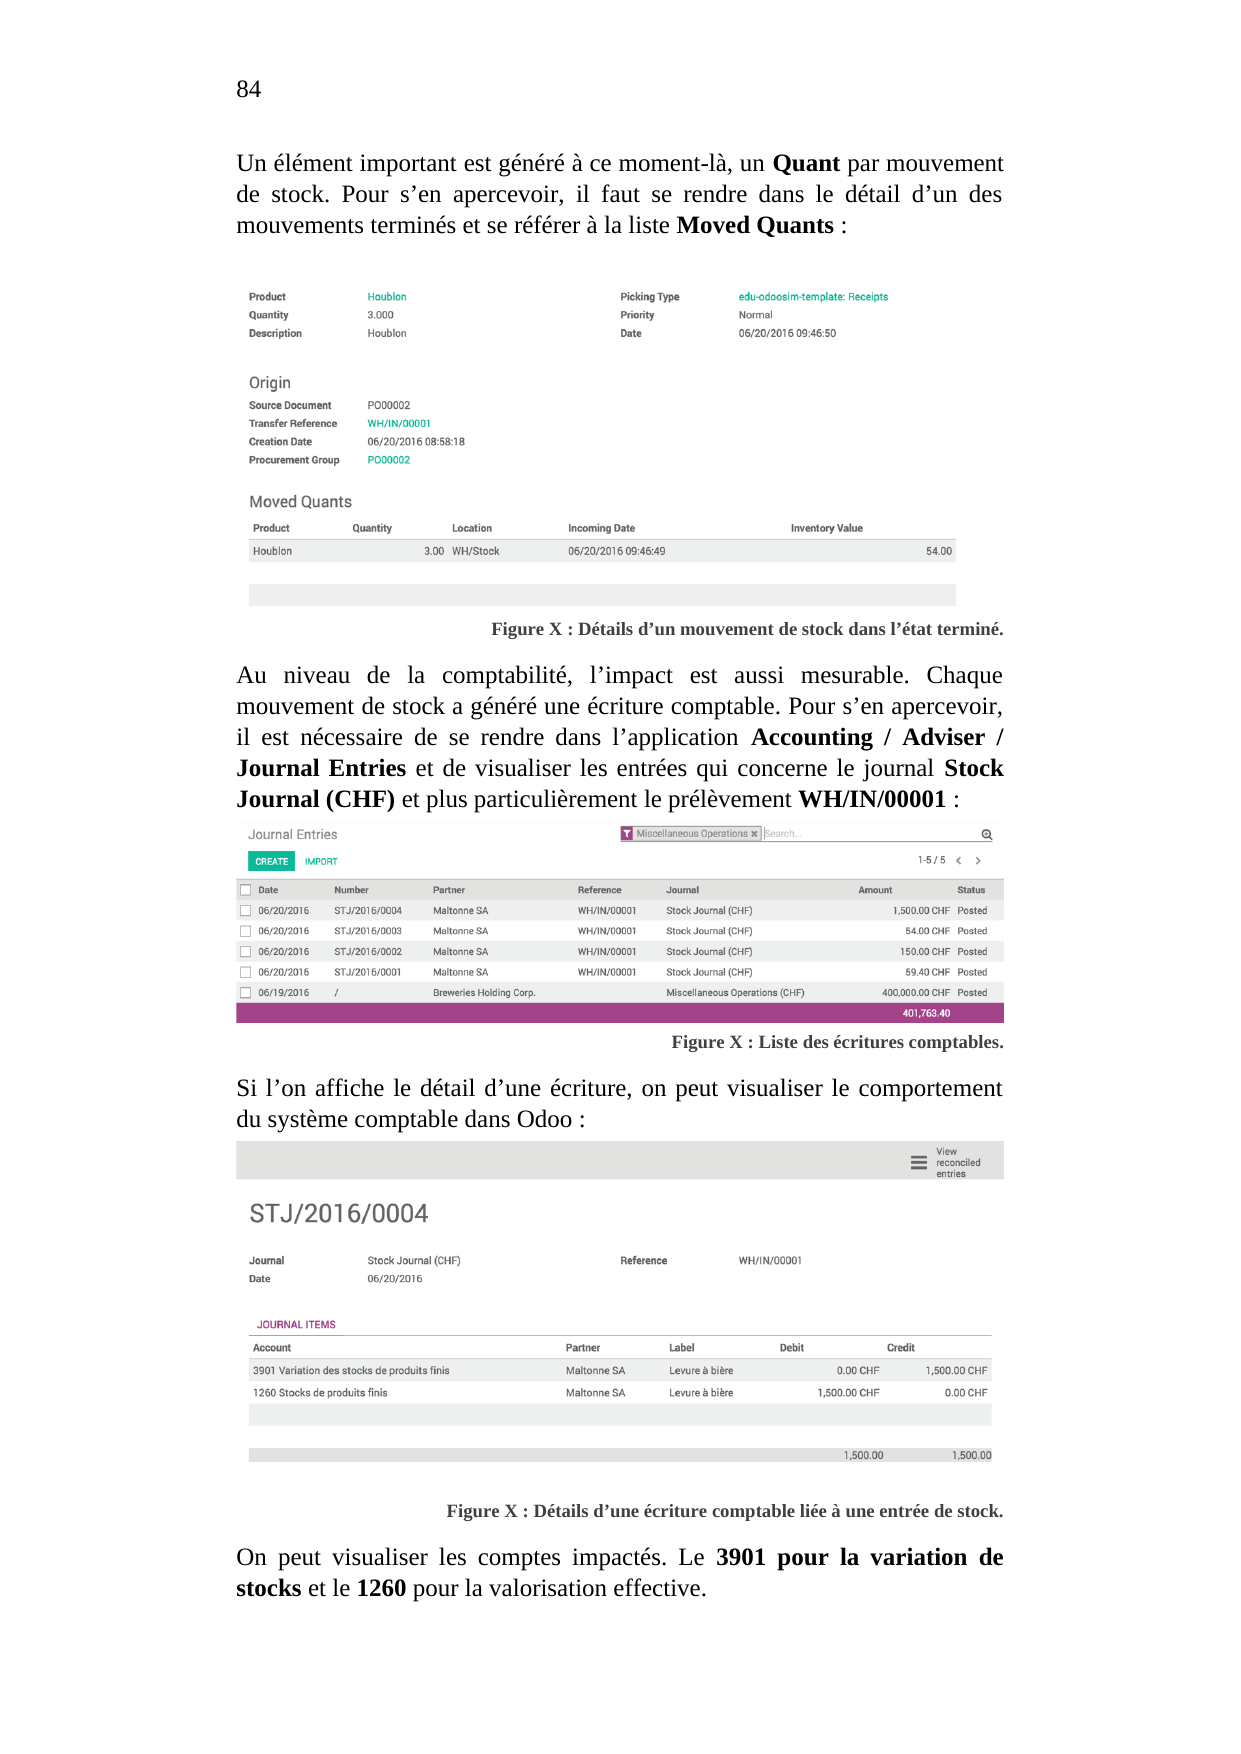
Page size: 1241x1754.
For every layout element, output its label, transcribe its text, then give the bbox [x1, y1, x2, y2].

text Figure X : Détails d’une écriture comptable liée à une entrée de stock. [236, 1500, 1004, 1521]
picture [236, 821, 1004, 1023]
text Si l’on affiche le détail d’une écriture, on peut visualiser le comportement du système comptable dans Odoo : [236, 1073, 1004, 1133]
text On peut visualiser les comptes impactés. Le 3901 pour la variation de stocks et le 1260 pour la valorisation effective. [236, 1542, 1004, 1602]
text Au niveau de la comptabilité, l’impact est aussi mesurable. Chaque mouvement de stock a généré une écriture comptable. Pour s’en apercevoir, il est nécessaire de se rendre dans l’application Accounting / Adviser / Journal Entries et de visualiser les entrées qui concerne le journal Stock Journal (CHF) et plus particulièrement le prélèvement WH/IN/00001 : [236, 660, 1004, 813]
text Un élément important est généré à ce moment-là, un Quant par mouvement de stock. Pour s’en apercevoir, il faut se rendre dans le détail d’un des mouvements terminés et se référer à la liste Moved Quants : [236, 148, 1004, 238]
picture [236, 247, 1004, 610]
text Figure X : Liste des écritures comptables. [236, 1031, 1004, 1053]
text Figure X : Détails d’un mouvement de stock dans l’état terminé. [236, 618, 1004, 640]
picture [236, 1141, 1004, 1492]
